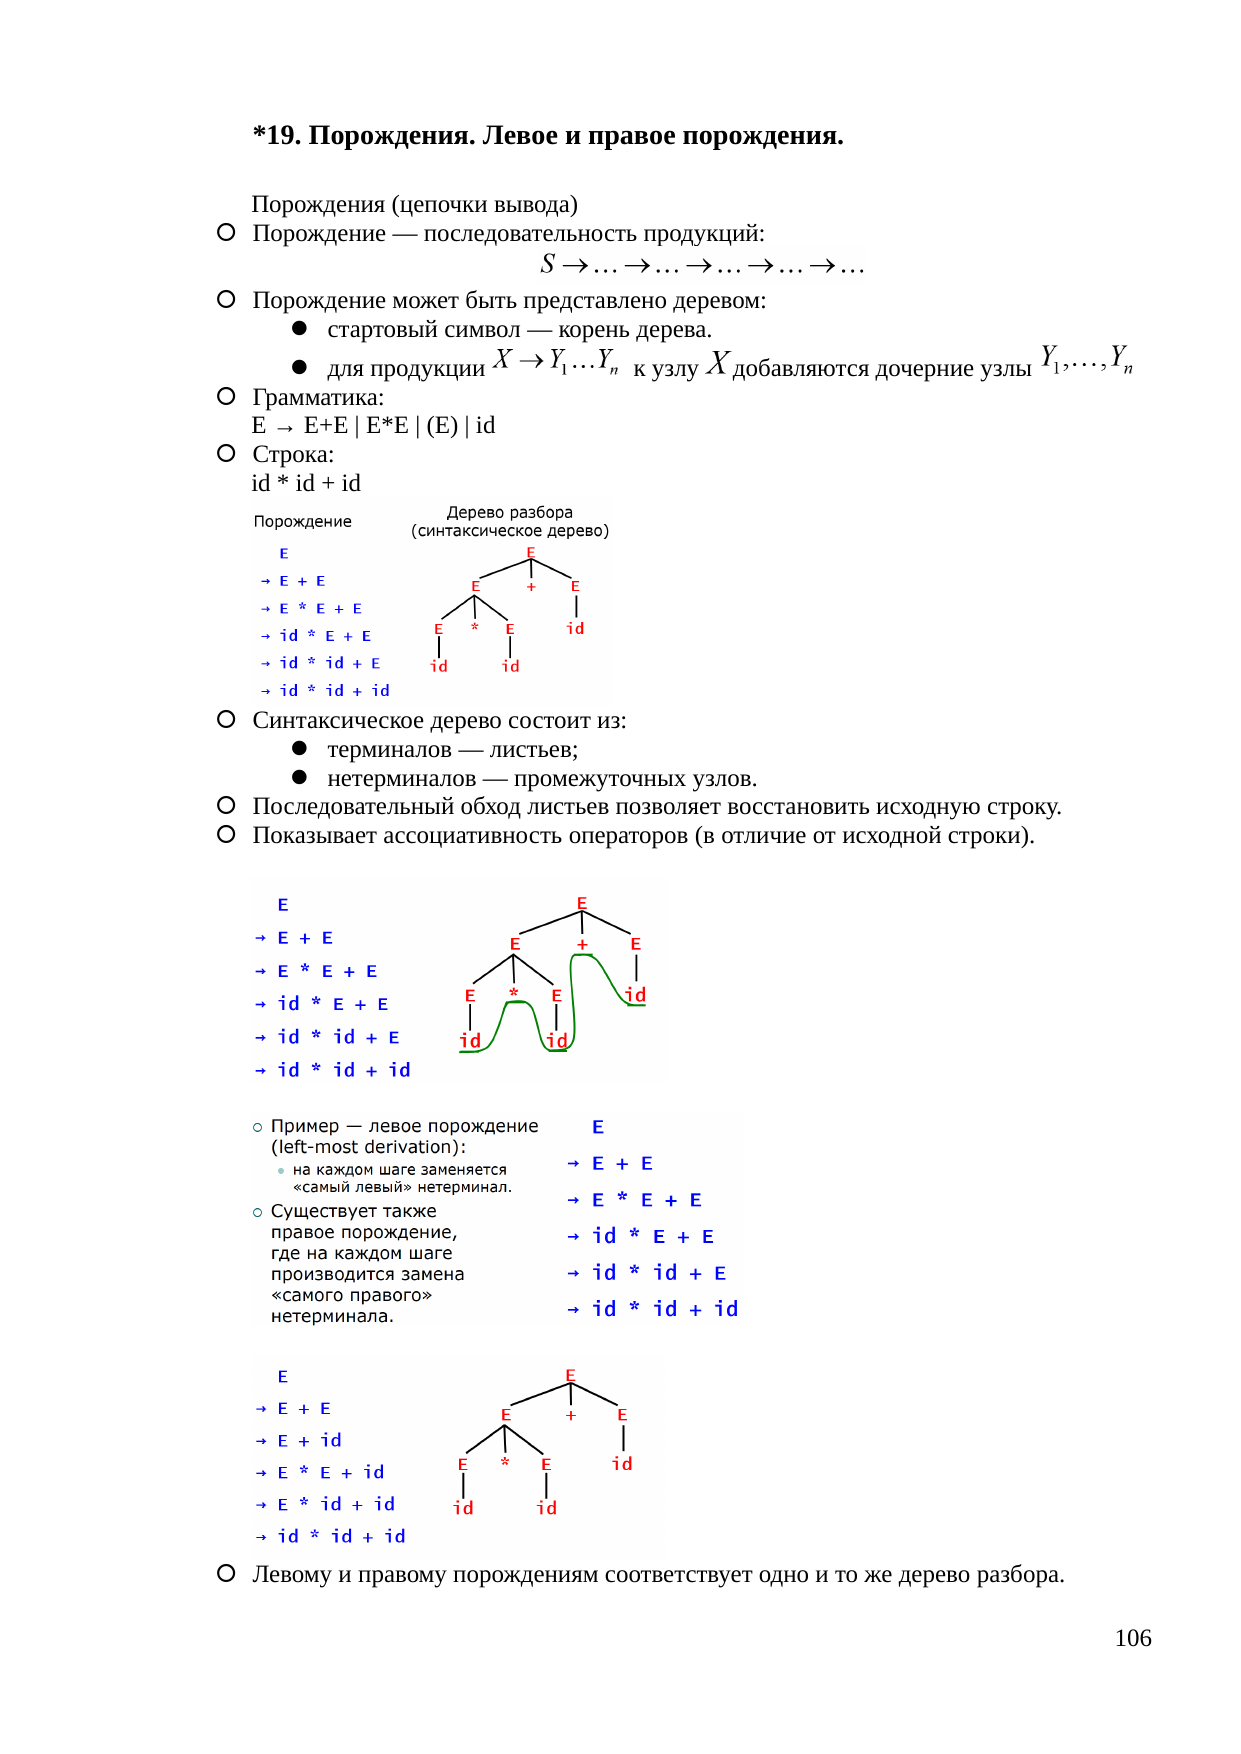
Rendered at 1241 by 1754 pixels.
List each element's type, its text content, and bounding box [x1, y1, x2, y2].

text id * id + id [177, 468, 1152, 497]
subtitle *19. Порождения. Левое и правое порождения. [252, 118, 1152, 151]
picture [1038, 342, 1138, 377]
list Строка: [215, 439, 1152, 468]
list Грамматика: [215, 382, 1152, 411]
list нетерминалов — промежуточных узлов. [290, 763, 1152, 791]
list Левому и правому порождениям соответствует одно и то же дерево разбора. [215, 1559, 1152, 1588]
picture [251, 877, 668, 1083]
picture [491, 346, 621, 377]
list Синтаксическое дерево состоит из: [215, 705, 1152, 734]
list стартовый символ — корень дерева. [290, 314, 1152, 343]
list Последовательный обход листьев позволяет восстановить исходную строку. [215, 791, 1152, 820]
list Порождение может быть представлено деревом: [215, 285, 1152, 314]
picture [705, 344, 733, 377]
list для продукции к узлу добавляются дочерние узлы [290, 343, 1152, 382]
list Показывает ассоциативность операторов (в отличие от исходной строки). [215, 820, 1152, 849]
picture [251, 496, 613, 706]
text Порождения (цепочки вывода) [177, 189, 1152, 218]
text E → E+E | E*E | (E) | id [177, 411, 1152, 439]
picture [251, 1111, 744, 1326]
list Порождение — последовательность продукций: [215, 218, 1152, 246]
picture [537, 246, 867, 286]
list терминалов — листьев; [290, 734, 1152, 763]
picture [251, 1354, 667, 1560]
